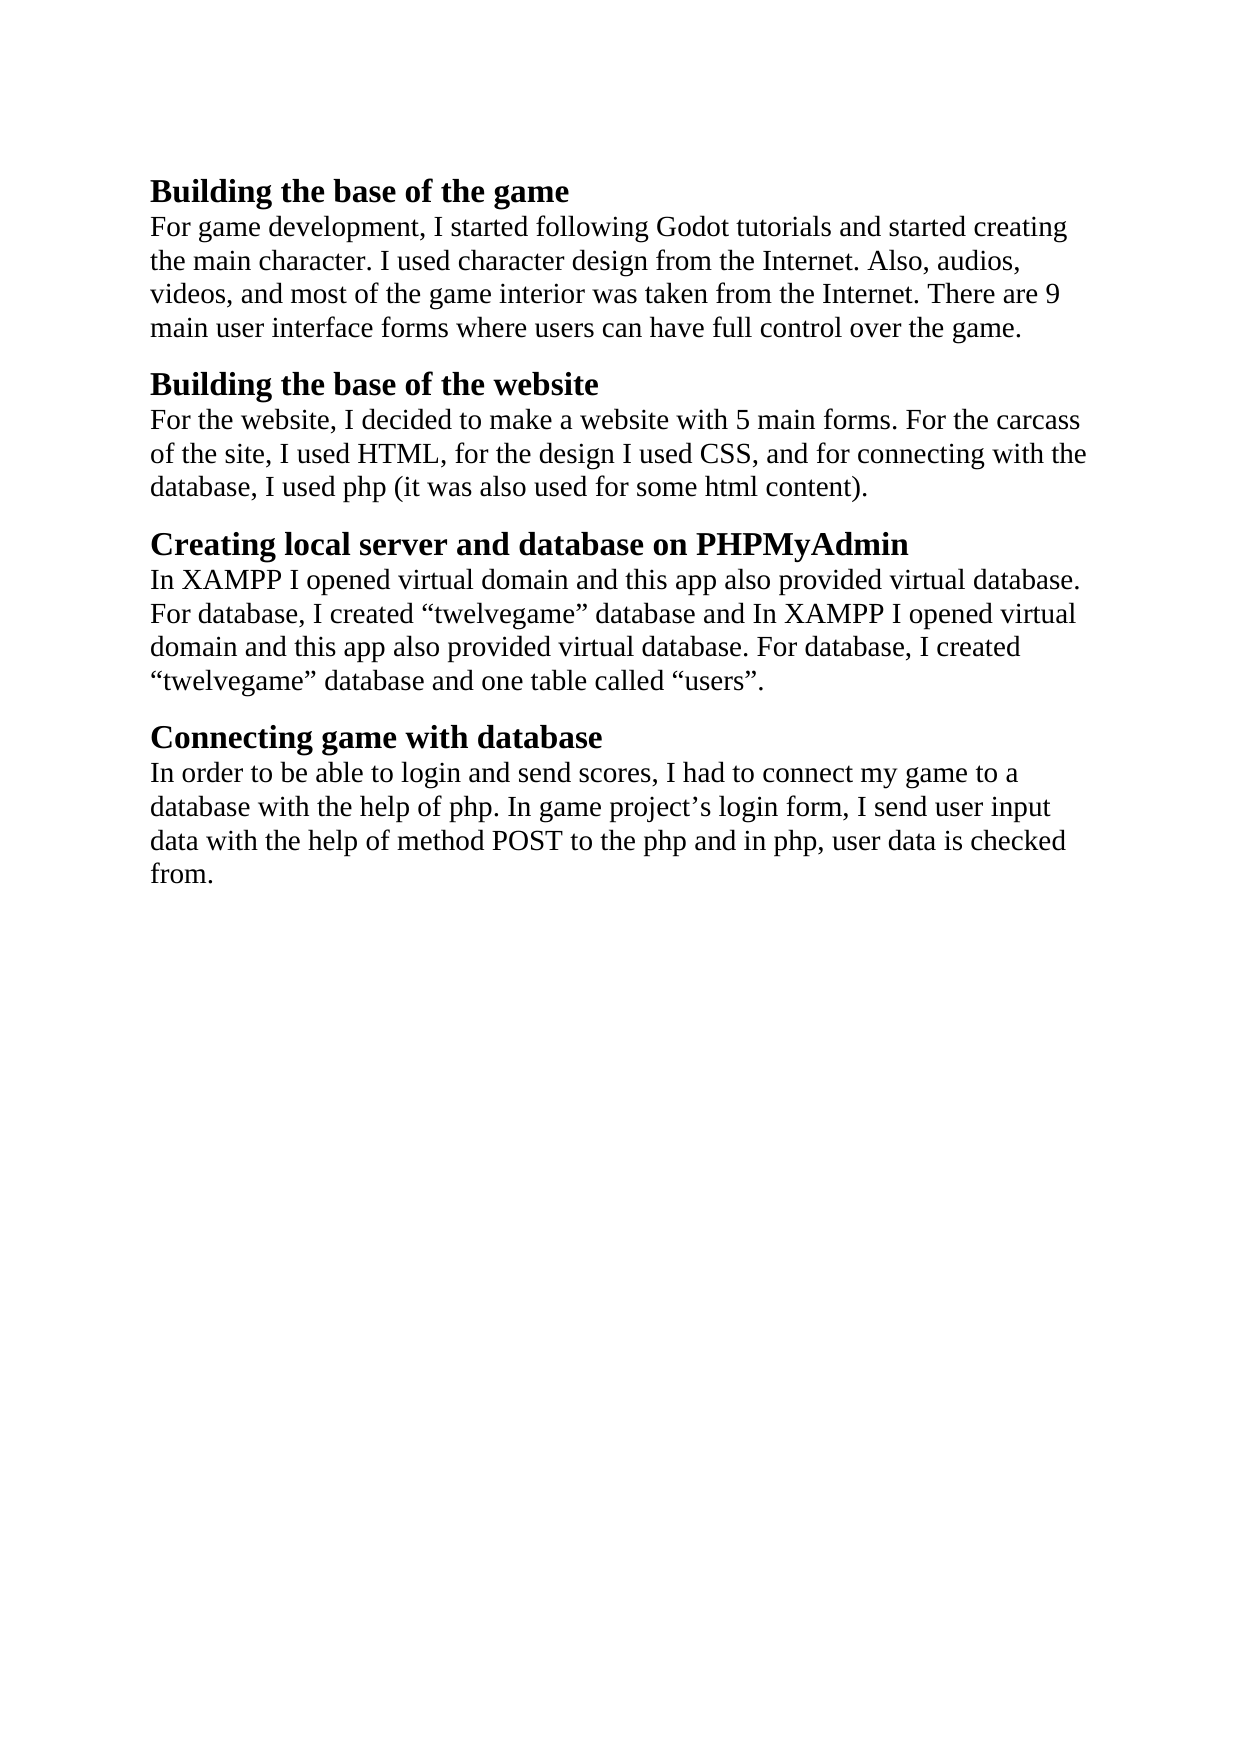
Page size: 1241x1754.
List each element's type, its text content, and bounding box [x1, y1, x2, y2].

text In XAMPP I opened virtual domain and this app also provided virtual database. For database, I created “twelvegame” database and In XAMPP I opened virtual domain and this app also provided virtual database. For database, I created “twelvegame” database and one table called “users”. [150, 562, 1093, 696]
text For game development, I started following Godot tutorials and started creating the main character. I used character design from the Internet. Also, audios, videos, and most of the game interior was taken from the Internet. There are 9 main user interface forms where users can have full control over the game. [150, 209, 1093, 343]
text For the website, I decided to make a website with 5 main forms. For the carcass of the site, I used HTML, for the design I used CSS, and for connecting with the database, I used php (it was also used for some html content). [150, 402, 1093, 503]
subtitle Building the base of the website [150, 364, 1093, 402]
text In order to be able to login and send scores, I had to connect my game to a database with the help of php. In game project’s login form, I send user input data with the help of method POST to the php and in php, user data is checked from. [150, 756, 1093, 890]
subtitle Creating local server and database on PHPMyAdmin [150, 524, 1093, 562]
subtitle Building the base of the game [150, 171, 1093, 209]
subtitle Connecting game with database [150, 717, 1093, 756]
